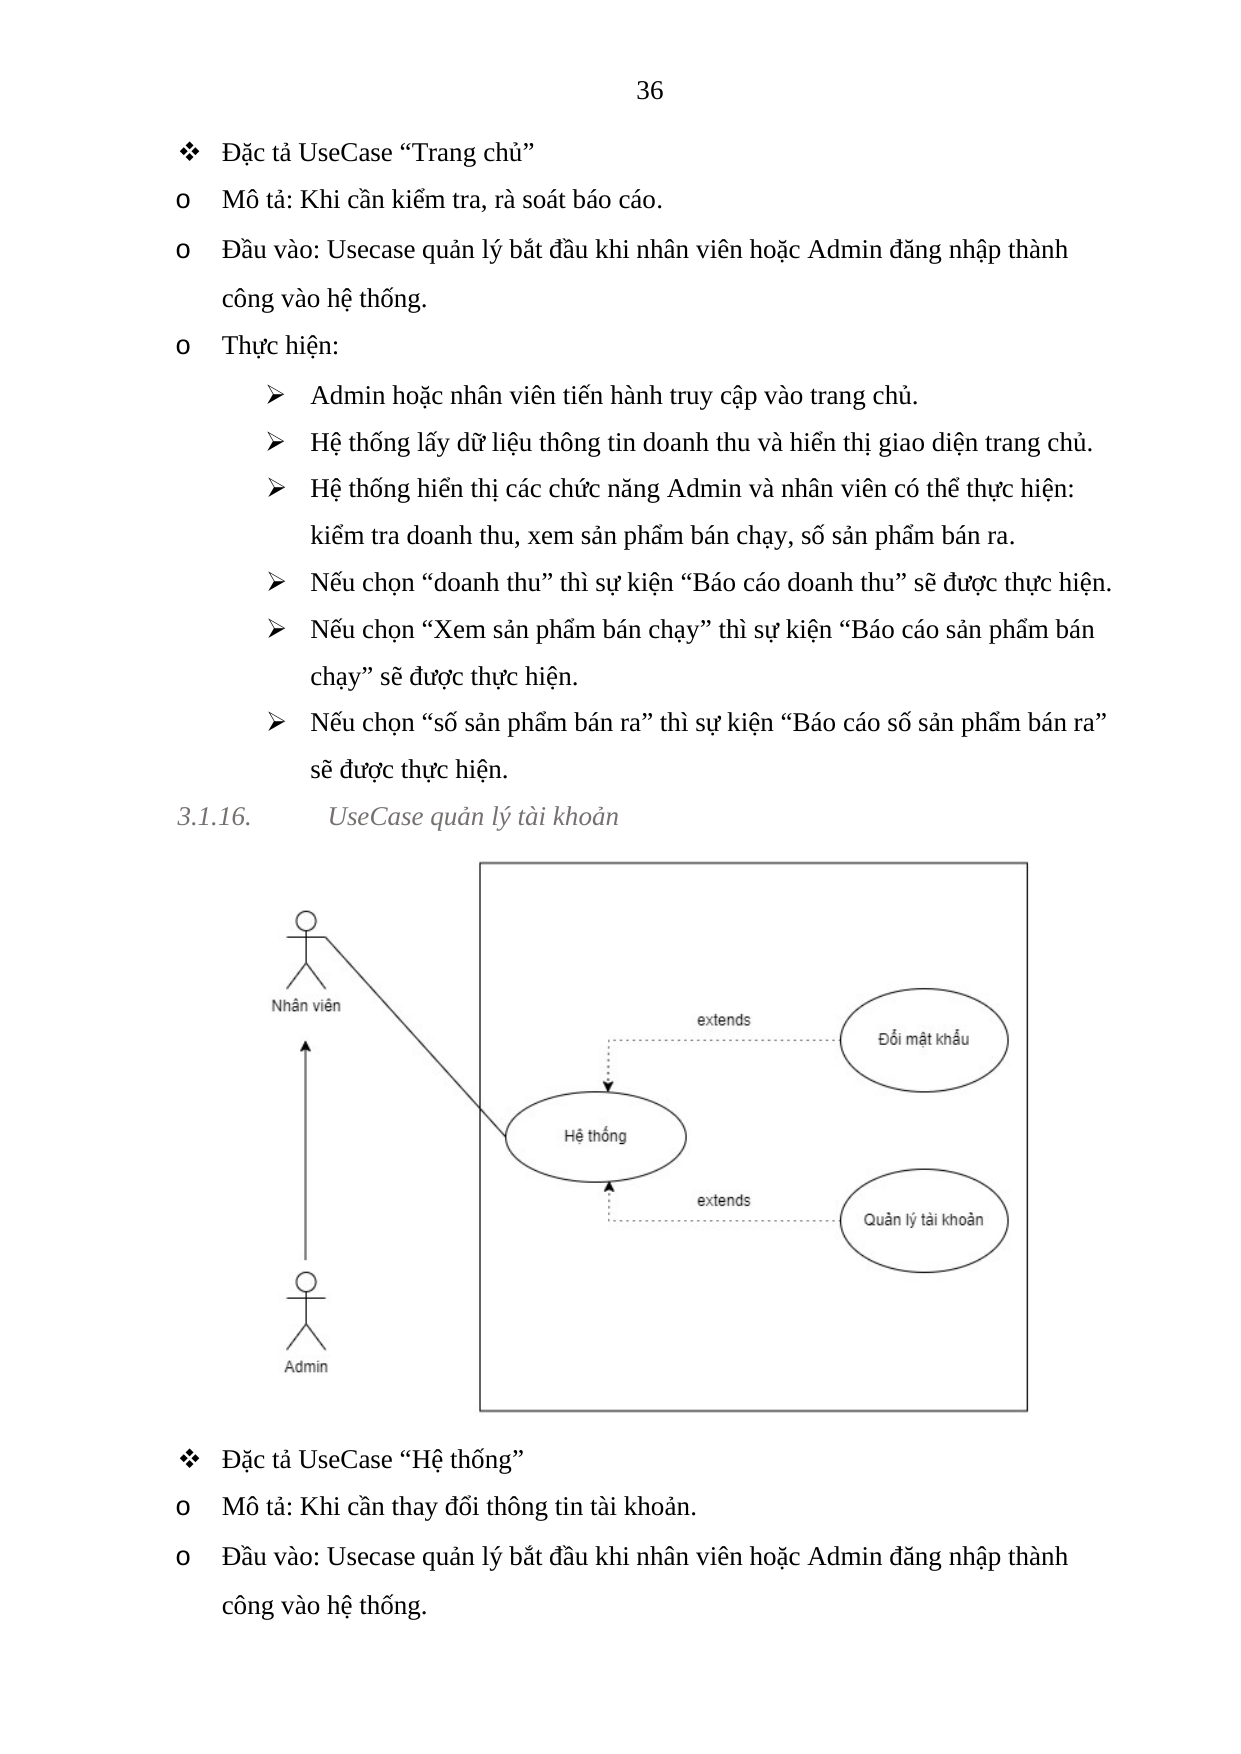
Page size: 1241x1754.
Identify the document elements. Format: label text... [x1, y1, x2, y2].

list Mô tả: Khi cần kiểm tra, rà soát báo cáo. [175, 183, 1122, 216]
list Hệ thống lấy dữ liệu thông tin doanh thu và hiển thị giao diện trang chủ. [265, 426, 1122, 457]
list Đặc tả UseCase “Hệ thống” [177, 1443, 1122, 1474]
list Đặc tả UseCase “Trang chủ” [177, 136, 1122, 167]
picture [258, 850, 1041, 1424]
list Mô tả: Khi cần thay đổi thông tin tài khoản. [175, 1490, 1122, 1523]
list Thực hiện: [175, 329, 1122, 362]
list Admin hoặc nhân viên tiến hành truy cập vào trang chủ. [265, 379, 1122, 410]
list Hệ thống hiển thị các chức năng Admin và nhân viên có thể thực hiện: kiểm tra doanh thu, xem sản phẩm bán chạy, số sản phẩm bán ra. [266, 473, 1122, 551]
list Đầu vào: Usecase quản lý bắt đầu khi nhân viên hoặc Admin đăng nhập thành công vào hệ thống. [175, 1540, 1122, 1620]
list Nếu chọn “doanh thu” thì sự kiện “Báo cáo doanh thu” sẽ được thực hiện. [266, 566, 1122, 597]
list Nếu chọn “Xem sản phẩm bán chạy” thì sự kiện “Báo cáo sản phẩm bán chạy” sẽ được thực hiện. [266, 613, 1122, 691]
list Đầu vào: Usecase quản lý bắt đầu khi nhân viên hoặc Admin đăng nhập thành công vào hệ thống. [175, 233, 1122, 313]
text 3.1.16. UseCase quản lý tài khoản [177, 800, 1122, 831]
list Nếu chọn “số sản phẩm bán ra” thì sự kiện “Báo cáo số sản phẩm bán ra” sẽ được thực hiện. [266, 706, 1122, 784]
